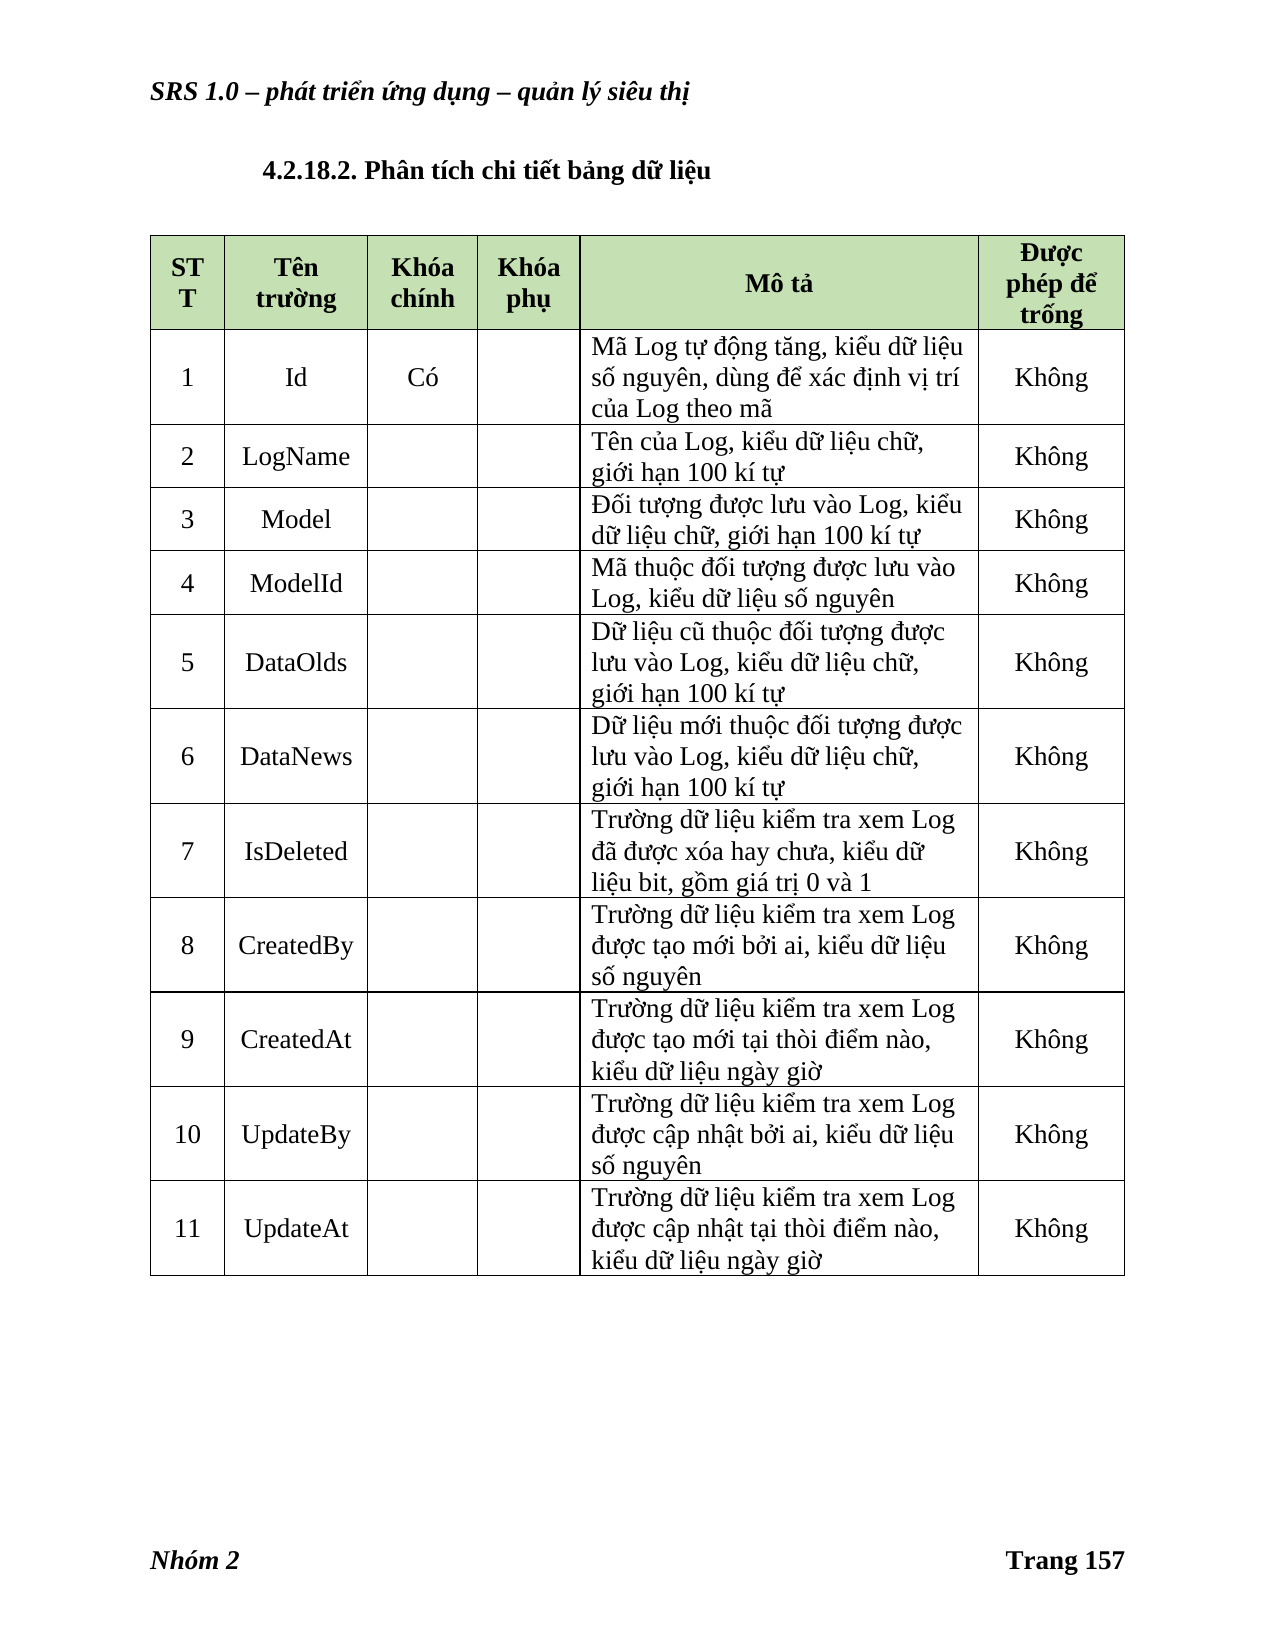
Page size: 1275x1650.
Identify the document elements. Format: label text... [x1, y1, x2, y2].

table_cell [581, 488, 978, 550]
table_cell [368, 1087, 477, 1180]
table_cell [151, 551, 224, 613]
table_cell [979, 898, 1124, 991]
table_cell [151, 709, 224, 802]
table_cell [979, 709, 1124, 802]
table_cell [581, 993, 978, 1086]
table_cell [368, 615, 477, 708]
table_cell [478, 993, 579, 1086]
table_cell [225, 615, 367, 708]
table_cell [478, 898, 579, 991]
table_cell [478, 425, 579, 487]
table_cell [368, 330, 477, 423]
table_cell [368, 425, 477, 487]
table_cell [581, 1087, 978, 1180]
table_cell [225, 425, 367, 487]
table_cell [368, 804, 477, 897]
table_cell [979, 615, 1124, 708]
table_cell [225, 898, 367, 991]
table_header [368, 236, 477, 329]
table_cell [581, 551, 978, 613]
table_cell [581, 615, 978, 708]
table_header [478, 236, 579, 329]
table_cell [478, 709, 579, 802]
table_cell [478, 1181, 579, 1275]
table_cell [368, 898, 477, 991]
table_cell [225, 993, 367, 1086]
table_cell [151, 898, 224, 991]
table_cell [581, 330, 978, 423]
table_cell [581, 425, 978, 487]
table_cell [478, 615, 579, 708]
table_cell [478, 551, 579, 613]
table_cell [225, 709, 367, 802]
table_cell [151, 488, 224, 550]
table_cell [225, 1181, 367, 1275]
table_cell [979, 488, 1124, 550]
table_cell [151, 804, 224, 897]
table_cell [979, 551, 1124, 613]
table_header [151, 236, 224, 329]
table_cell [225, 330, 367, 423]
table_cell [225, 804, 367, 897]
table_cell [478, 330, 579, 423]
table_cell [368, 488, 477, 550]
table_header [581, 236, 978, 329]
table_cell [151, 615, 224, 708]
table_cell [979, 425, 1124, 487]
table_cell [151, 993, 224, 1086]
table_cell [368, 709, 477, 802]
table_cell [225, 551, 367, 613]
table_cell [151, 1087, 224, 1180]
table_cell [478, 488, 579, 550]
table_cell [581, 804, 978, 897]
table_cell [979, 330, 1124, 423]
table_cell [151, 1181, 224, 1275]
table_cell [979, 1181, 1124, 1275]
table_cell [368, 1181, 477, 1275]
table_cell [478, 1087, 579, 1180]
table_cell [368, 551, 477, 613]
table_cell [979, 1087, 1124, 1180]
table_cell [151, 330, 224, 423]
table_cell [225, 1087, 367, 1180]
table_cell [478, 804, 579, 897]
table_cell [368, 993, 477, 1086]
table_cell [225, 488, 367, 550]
subtitle Phân tích chi tiết bảng dữ liệu [262, 154, 1125, 185]
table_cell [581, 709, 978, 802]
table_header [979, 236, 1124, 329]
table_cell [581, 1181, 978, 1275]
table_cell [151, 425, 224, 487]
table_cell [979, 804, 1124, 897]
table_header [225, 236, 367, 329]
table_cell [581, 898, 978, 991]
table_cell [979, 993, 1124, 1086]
